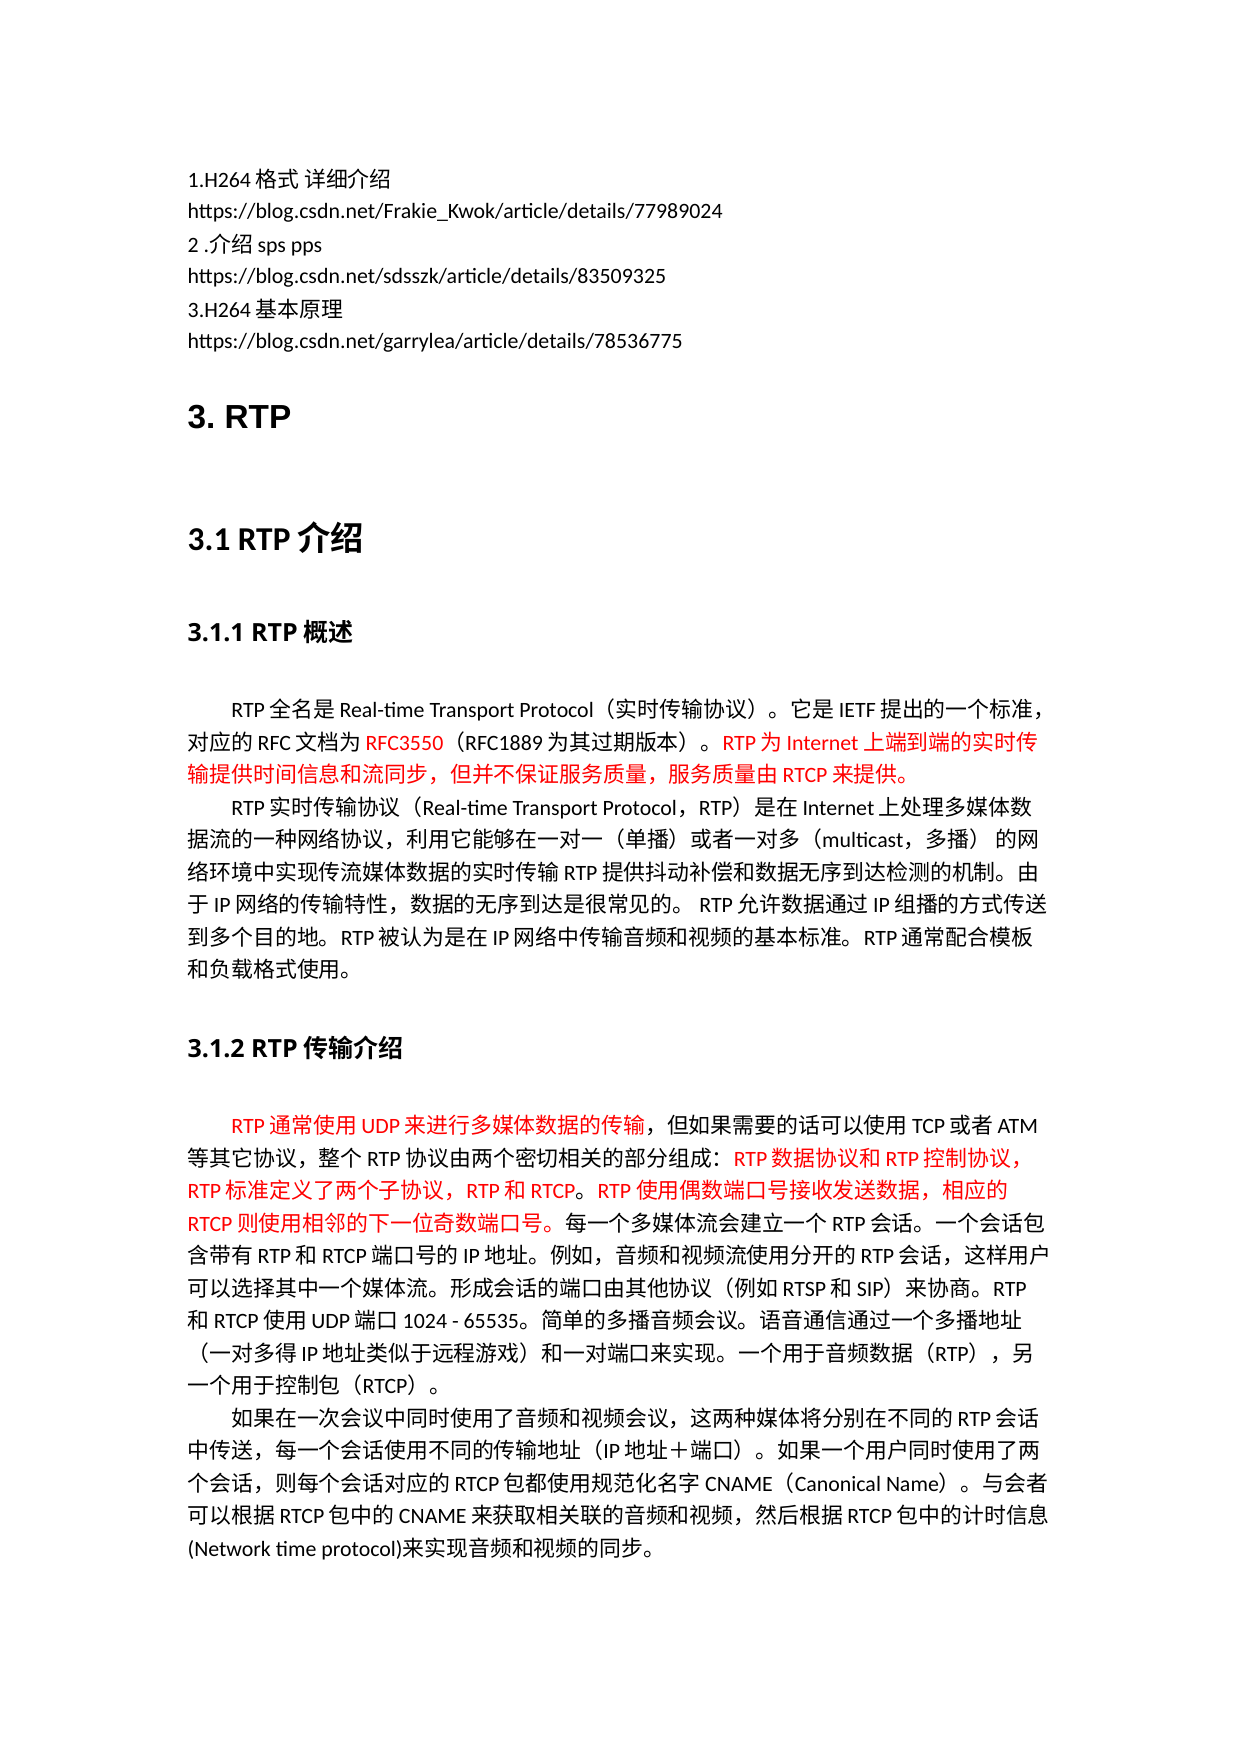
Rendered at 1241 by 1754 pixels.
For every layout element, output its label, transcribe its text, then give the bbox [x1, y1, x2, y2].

list https://blog.csdn.net/garrylea/article/details/78536775 [187, 324, 1053, 357]
subtitle 3.1 RTP介绍 [187, 504, 1053, 569]
text https://blog.csdn.net/Frakie_Kwok/article/details/77989024 [187, 194, 1053, 227]
list RTP通常使用UDP来进行多媒体数据的传输，但如果需要的话可以使用TCP或者ATM等其它协议，整个RTP 协议由两个密切相关的部分组成：RTP数据协议和RTP控制协议，RTP标准定义了两个子协议，RTP和RTCP。RTP 使用偶数端口号接收发送数据，相应的RTCP则使用相邻的下一位奇数端口号。每一个多媒体流会建立一个RTP会话。一个会话包含带有RTP和RTCP端口号的IP地址。例如，音频和视频流使用分开的RTP会话，这样用户可以选择其中一个媒体流。形成会话的端口由其他协议（例如RTSP和SIP）来协商。RTP和RTCP使用UDP端口1024 - 65535。简单的多播音频会议。语音通信通过一个多播地址（一对多得IP地址类似于远程游戏）和一对端口来实现。一个用于音频数据（RTP），另一个用于控制包（RTCP）。 [187, 1108, 1053, 1400]
text 1.H264格式 详细介绍 [187, 162, 1053, 194]
list 3.H264基本原理 [187, 292, 1053, 324]
text https://blog.csdn.net/sdsszk/article/details/83509325 [187, 259, 1053, 292]
list RTP全名是Real-time Transport Protocol（实时传输协议）。它是IETF提出的一个标准，对应的RFC文档为RFC3550（RFC1889为其过期版本）。RTP为Internet上端到端的实时传输提供时间信息和流同步，但并不保证服务质量，服务质量由RTCP来提供。 [187, 692, 1053, 789]
subtitle 3. RTP [187, 384, 1053, 449]
text 2 .介绍sps pps [187, 227, 1053, 259]
subtitle 3.1.1 RTP概述 [187, 598, 1053, 663]
list 如果在一次会议中同时使用了音频和视频会议，这两种媒体将分别在不同的RTP会话中传送，每一个会话使用不同的传输地址（IP地址＋端口）。如果一个用户同时使用了两个会话，则每个会话对应的RTCP包都使用规范化名字CNAME（Canonical Name）。与会者可以根据RTCP包中的CNAME来获取相关联的音频和视频，然后根据RTCP包中的计时信息(Network time protocol)来实现音频和视频的同步。 [187, 1400, 1053, 1563]
list RTP实时传输协议（Real-time Transport Protocol，RTP）是在Internet上处理多媒体数据流的一种网络协议，利用它能够在一对一（单播）或者一对多（multicast，多播） 的网络环境中实现传流媒体数据的实时传输RTP提供抖动补偿和数据无序到达检测的机制。由于IP网络的传输特性，数据的无序到达是很常见的。 RTP允许数据通过IP组播的方式传送到多个目的地。RTP被认为是在IP网络中传输音频和视频的基本标准。RTP通常配合模板和负载格式使用。 [187, 789, 1053, 984]
subtitle 3.1.2 RTP传输介绍 [187, 1014, 1053, 1079]
